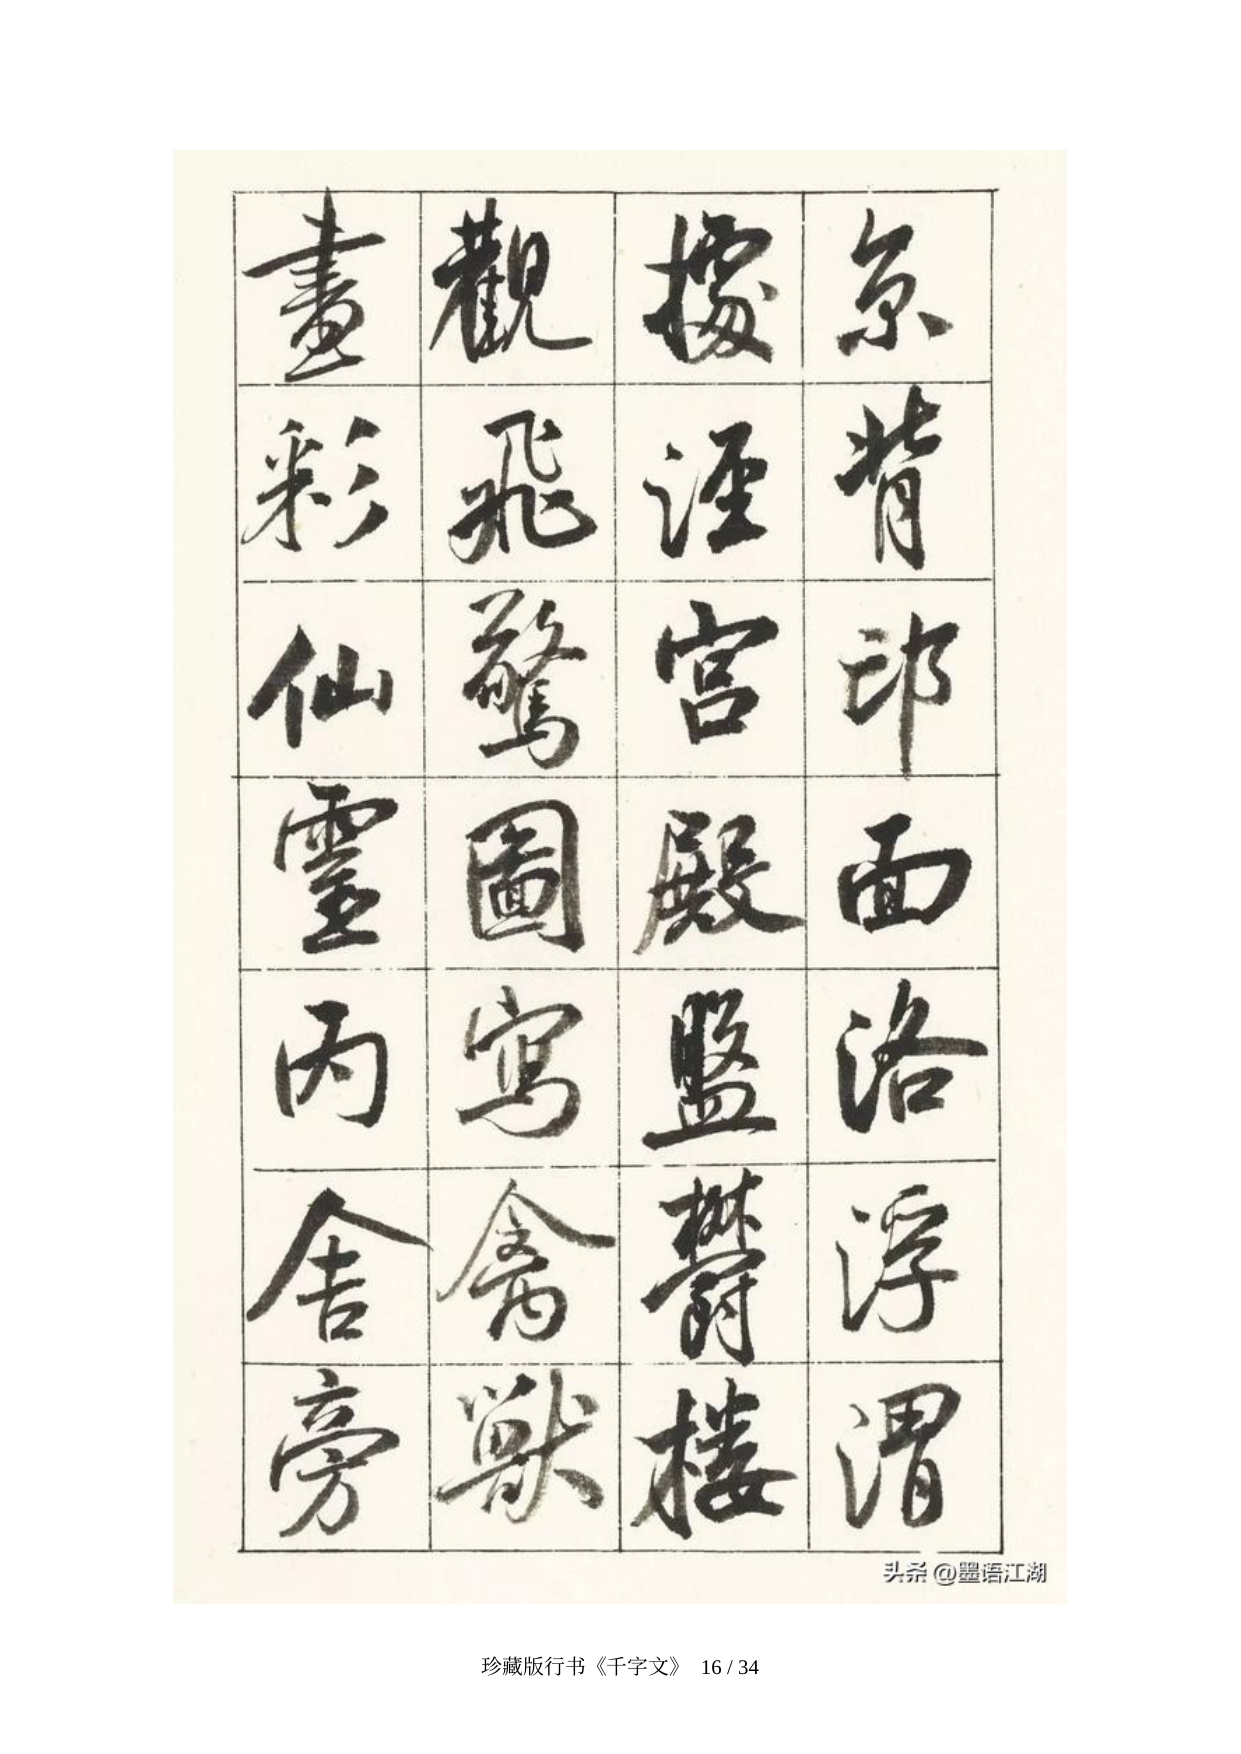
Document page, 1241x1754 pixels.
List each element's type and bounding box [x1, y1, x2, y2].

picture [173, 150, 1068, 1604]
